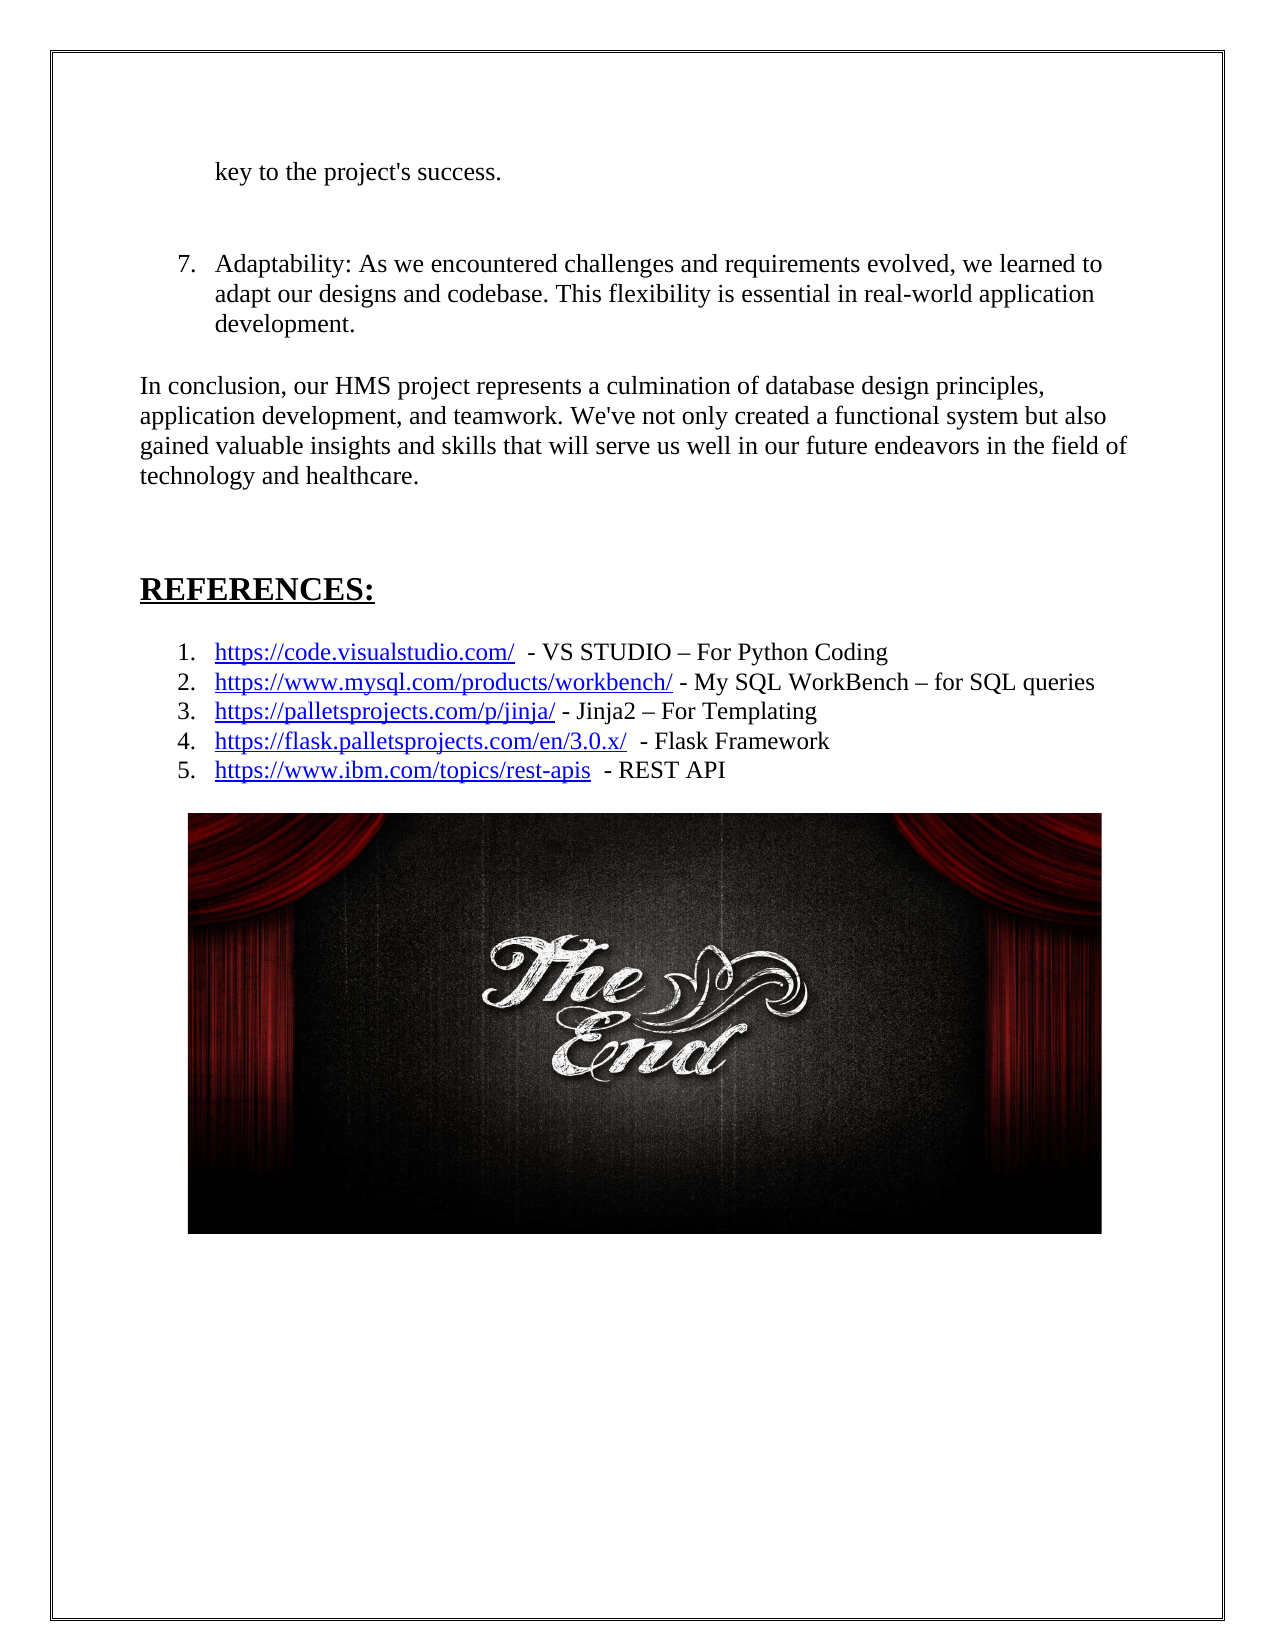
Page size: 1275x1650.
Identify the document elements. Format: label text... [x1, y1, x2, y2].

list https://www.ibm.com/topics/rest-apis - REST API [177, 755, 1150, 784]
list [177, 156, 1150, 186]
list Adaptability: As we encountered challenges and requirements evolved, we learned to adapt our designs and codebase. This flexibility is essential in real-world application development. [177, 248, 1150, 338]
list https://www.mysql.com/products/workbench/ - My SQL WorkBench – for SQL queries [177, 667, 1150, 696]
text In conclusion, our HMS project represents a culmination of database design principles, application development, and teamwork. We've not only created a functional system but also gained valuable insights and skills that will serve us well in our future endeavors in the field of technology and healthcare. [139, 370, 1150, 490]
list https://code.visualstudio.com/ - VS STUDIO – For Python Coding [177, 637, 1150, 666]
picture [187, 813, 1102, 1234]
list https://flask.palletsprojects.com/en/3.0.x/ - Flask Framework [177, 726, 1150, 754]
list https://palletsprojects.com/p/jinja/ - Jinja2 – For Templating [177, 696, 1150, 725]
text REFERENCES: [139, 569, 1150, 607]
